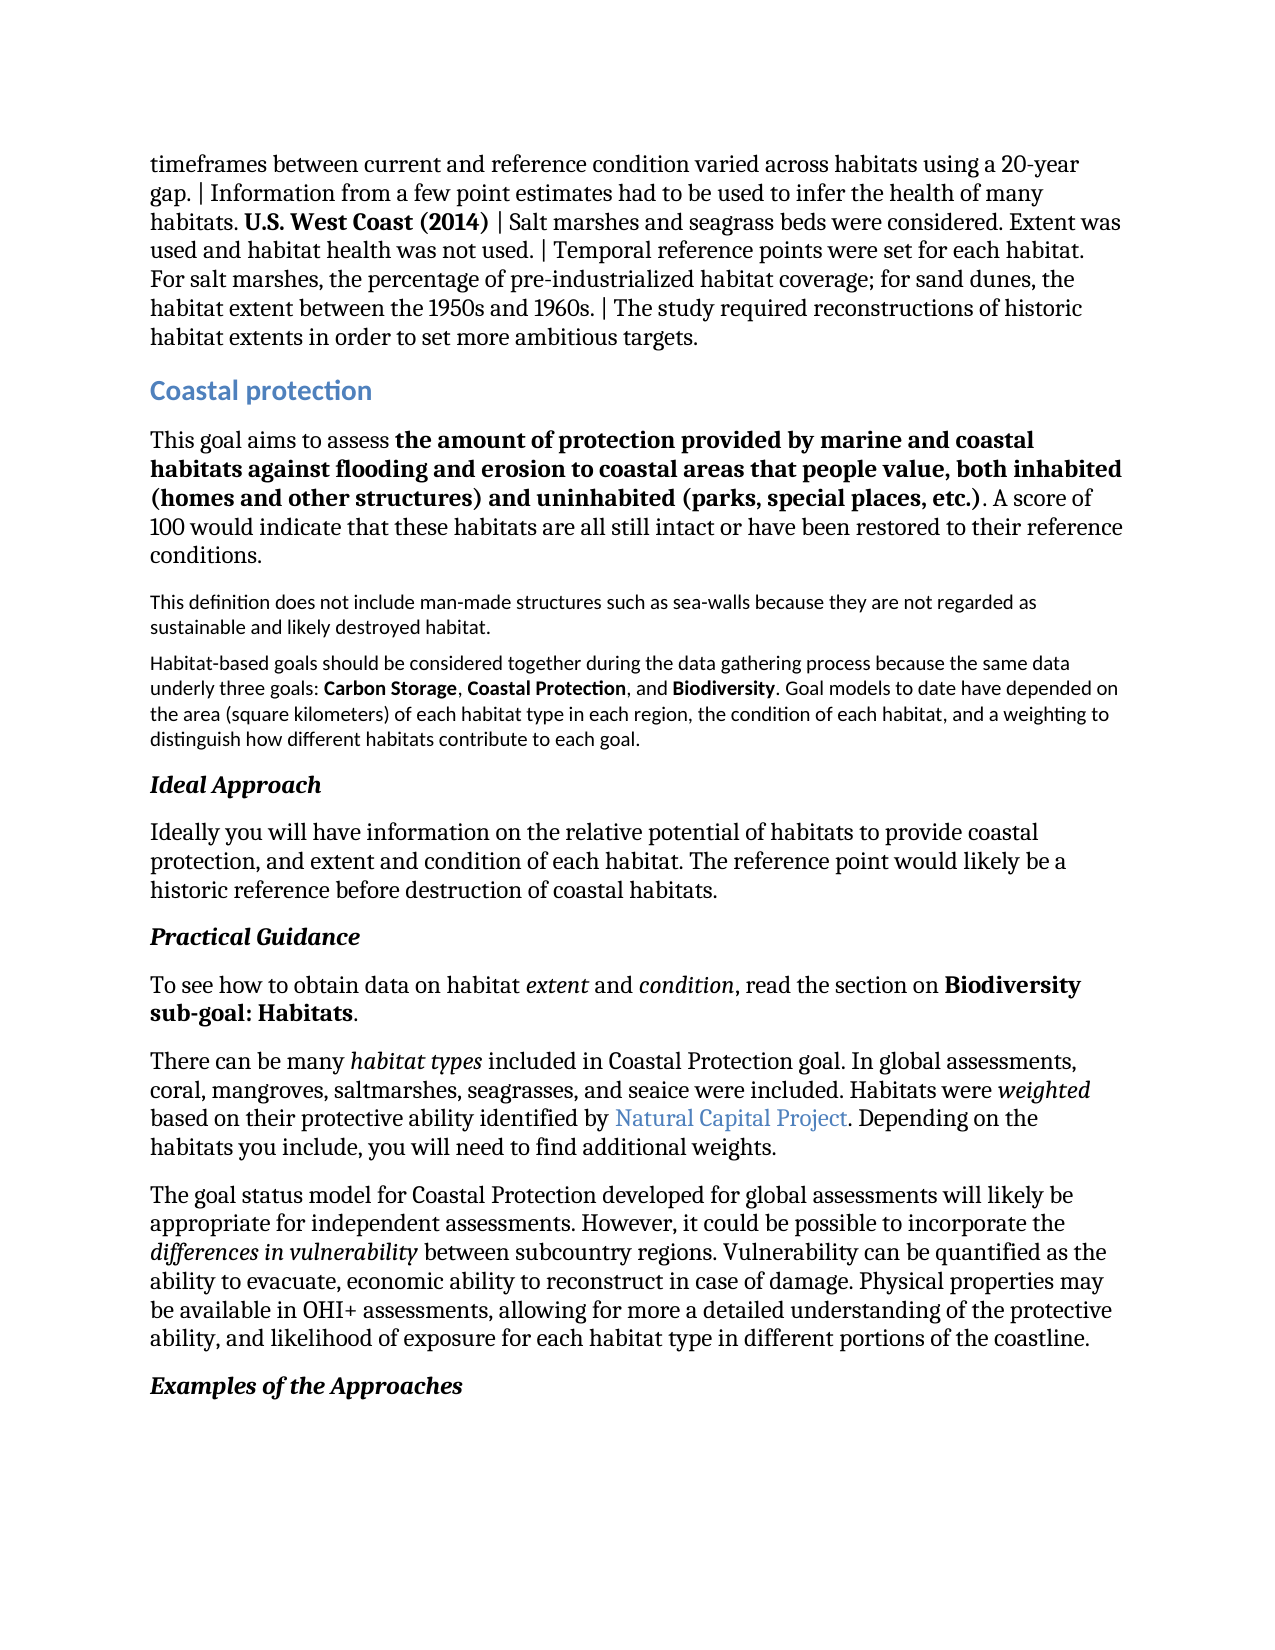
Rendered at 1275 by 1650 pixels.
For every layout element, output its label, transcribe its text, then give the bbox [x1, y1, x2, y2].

text To see how to obtain data on habitat extent and condition, read the section on Biodiversity sub-goal: Habitats. [150, 971, 1125, 1028]
text The goal status model for Coastal Protection developed for global assessments will likely be appropriate for independent assessments. However, it could be possible to incorporate the differences in vulnerability between subcountry regions. Vulnerability can be quantified as the ability to evacuate, economic ability to reconstruct in case of damage. Physical properties may be available in OHI+ assessments, allowing for more a detailed understanding of the protective ability, and likelihood of exposure for each habitat type in different portions of the coastline. [150, 1181, 1125, 1353]
text Ideally you will have information on the relative potential of habitats to provide coastal protection, and extent and condition of each habitat. The reference point would likely be a historic reference before destruction of coastal habitats. [150, 818, 1125, 904]
subtitle Coastal protection [150, 372, 1125, 408]
text There can be many habitat types included in Coastal Protection goal. In global assessments, coral, mangroves, saltmarshes, seagrasses, and seaice were included. Habitats were weighted based on their protective ability identified by Natural Capital Project. Depending on the habitats you include, you will need to find additional weights. [150, 1047, 1125, 1162]
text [150, 150, 1125, 351]
text Examples of the Approaches [150, 1372, 1125, 1401]
text Habitat-based goals should be considered together during the data gathering process because the same data underly three goals: Carbon Storage, Coastal Protection, and Biodiversity. Goal models to date have depended on the area (square kilometers) of each habitat type in each region, the condition of each habitat, and a weighting to distinguish how different habitats contribute to each goal. [150, 650, 1125, 752]
text Ideal Approach [150, 771, 1125, 799]
text This definition does not include man-made structures such as sea-walls because they are not regarded as sustainable and likely destroyed habitat. [150, 589, 1125, 640]
text Practical Guidance [150, 923, 1125, 952]
text This goal aims to assess the amount of protection provided by marine and coastal habitats against flooding and erosion to coastal areas that people value, both inhabited (homes and other structures) and uninhabited (parks, special places, etc.). A score of 100 would indicate that these habitats are all still intact or have been restored to their reference conditions. [150, 426, 1125, 570]
